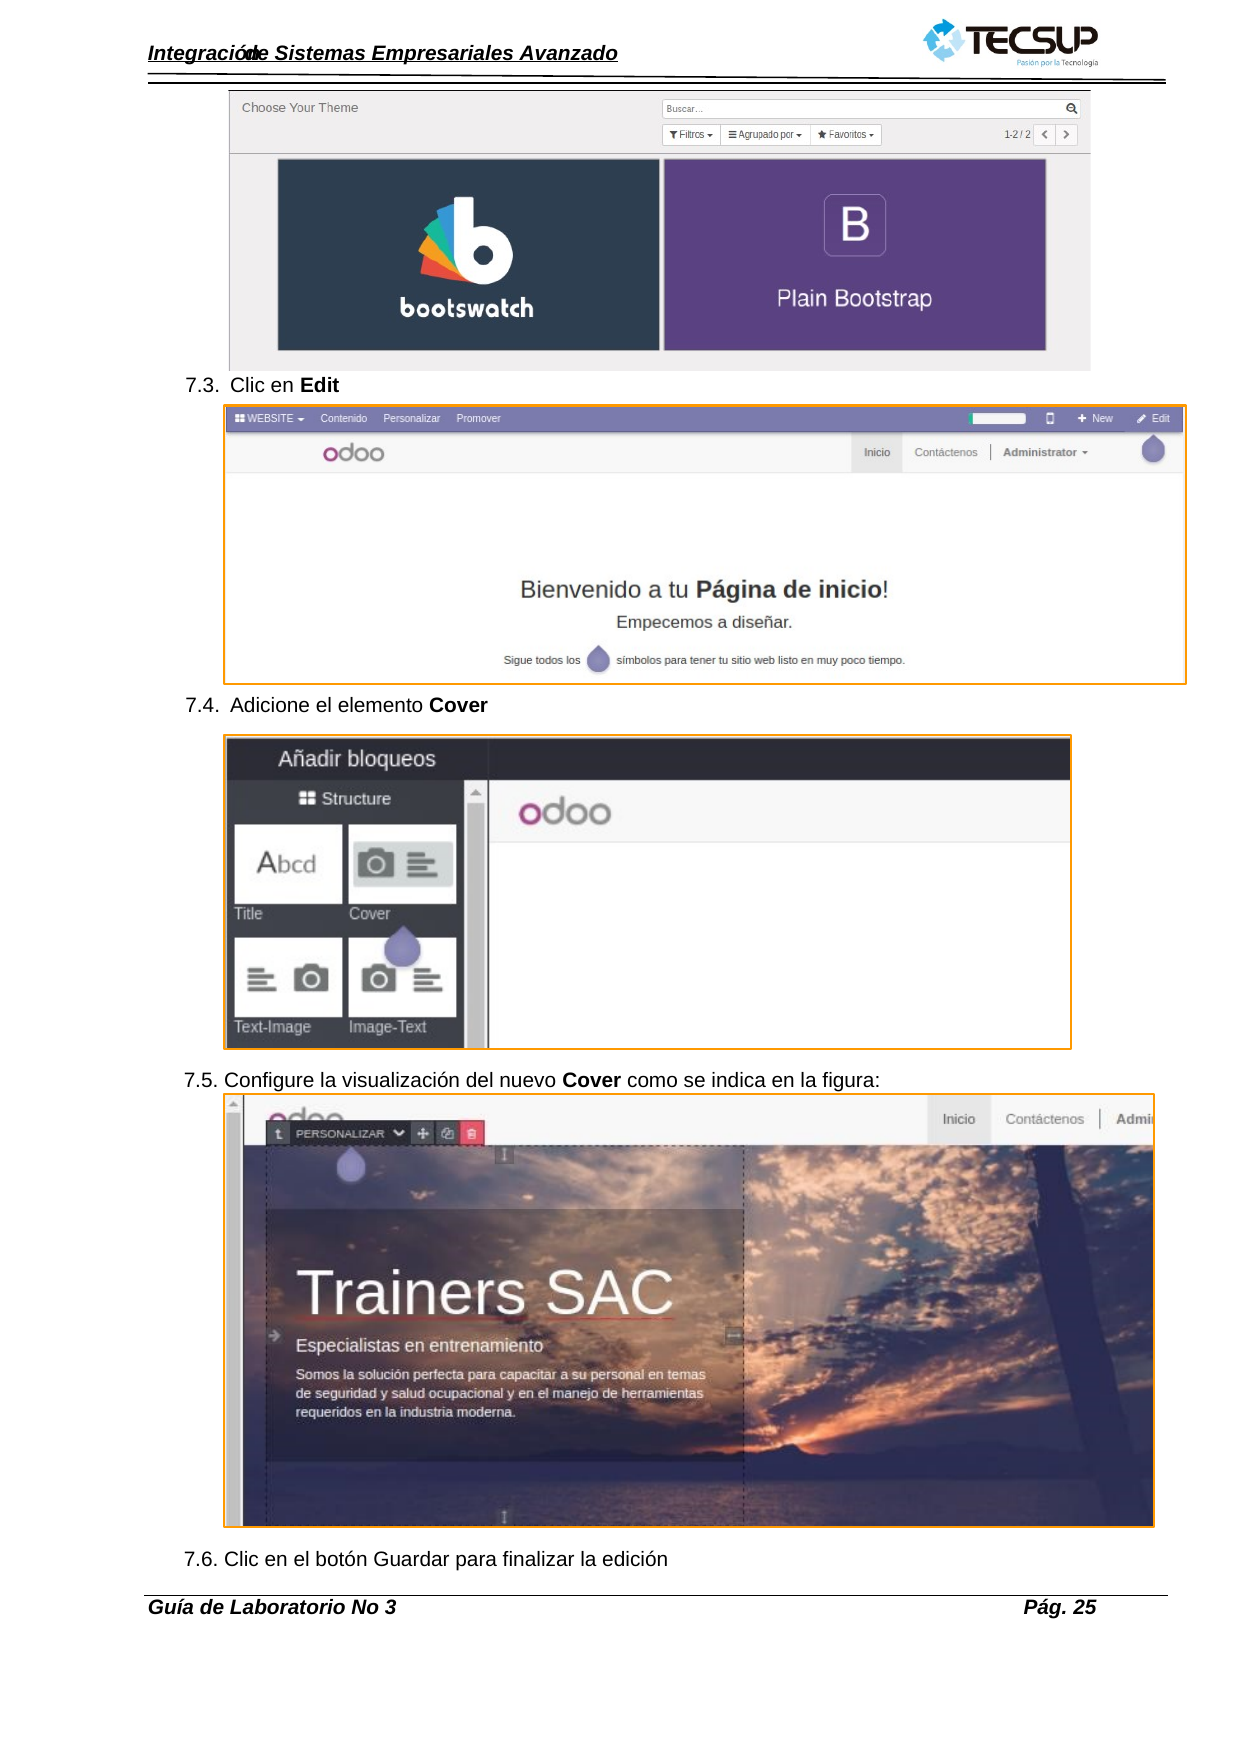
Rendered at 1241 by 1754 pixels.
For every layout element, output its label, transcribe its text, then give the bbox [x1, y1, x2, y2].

picture [225, 736, 1070, 1048]
text 7.6. Clic en el botón Guardar para finalizar la edición [183, 1547, 1165, 1571]
text 7.5. Configure la visualización del nuevo Cover como se indica en la figura: [183, 1068, 1165, 1092]
picture [922, 18, 1102, 69]
picture [228, 90, 1091, 371]
picture [225, 407, 1185, 683]
picture [225, 1095, 1153, 1526]
